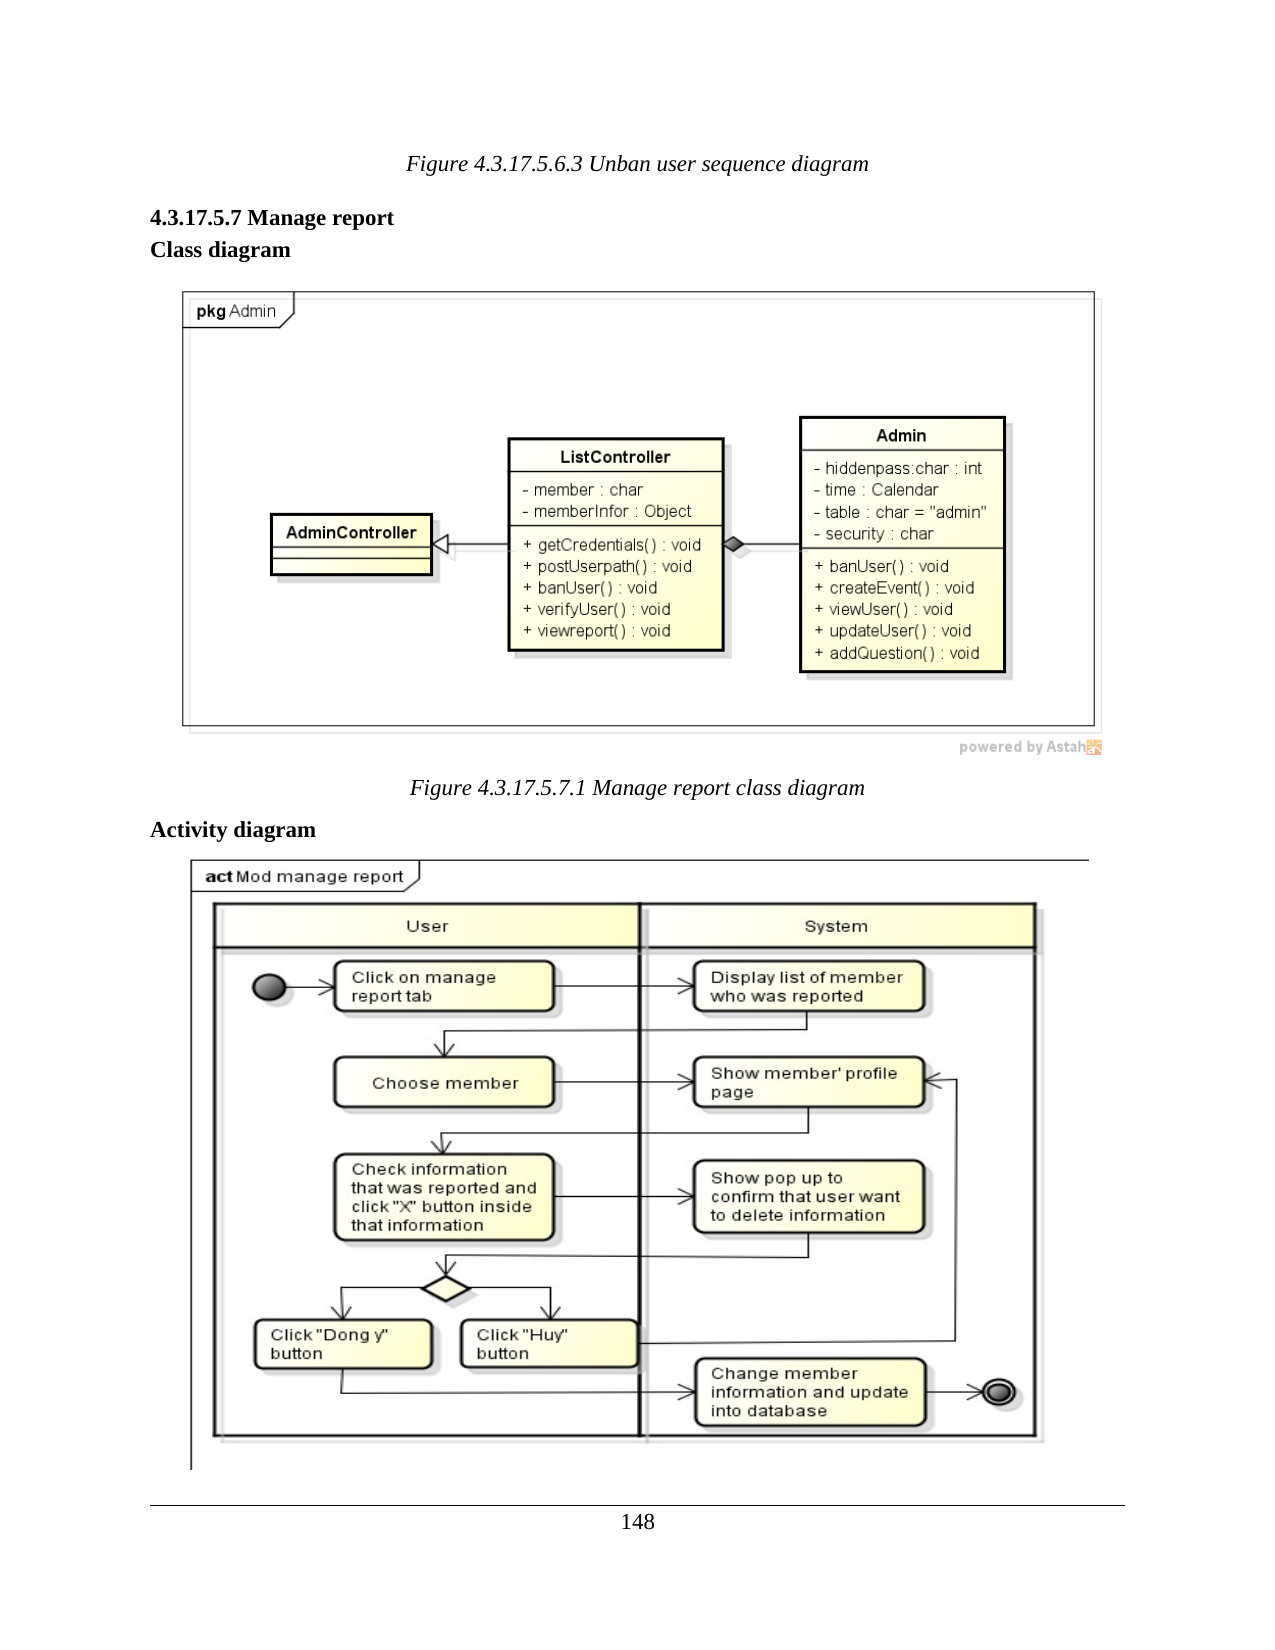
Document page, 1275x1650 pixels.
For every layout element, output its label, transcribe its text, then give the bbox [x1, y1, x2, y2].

text Figure 4.3.17.5.7.1 Manage report class diagram [150, 774, 1125, 801]
text Figure 4.3.17.5.6.3 Unban user sequence diagram [150, 150, 1125, 176]
picture [186, 857, 1089, 1470]
text Activity diagram [150, 816, 1125, 842]
picture [168, 278, 1107, 760]
text Class diagram [150, 237, 1125, 263]
subtitle 4.3.17.5.7 Manage report [150, 204, 1125, 230]
